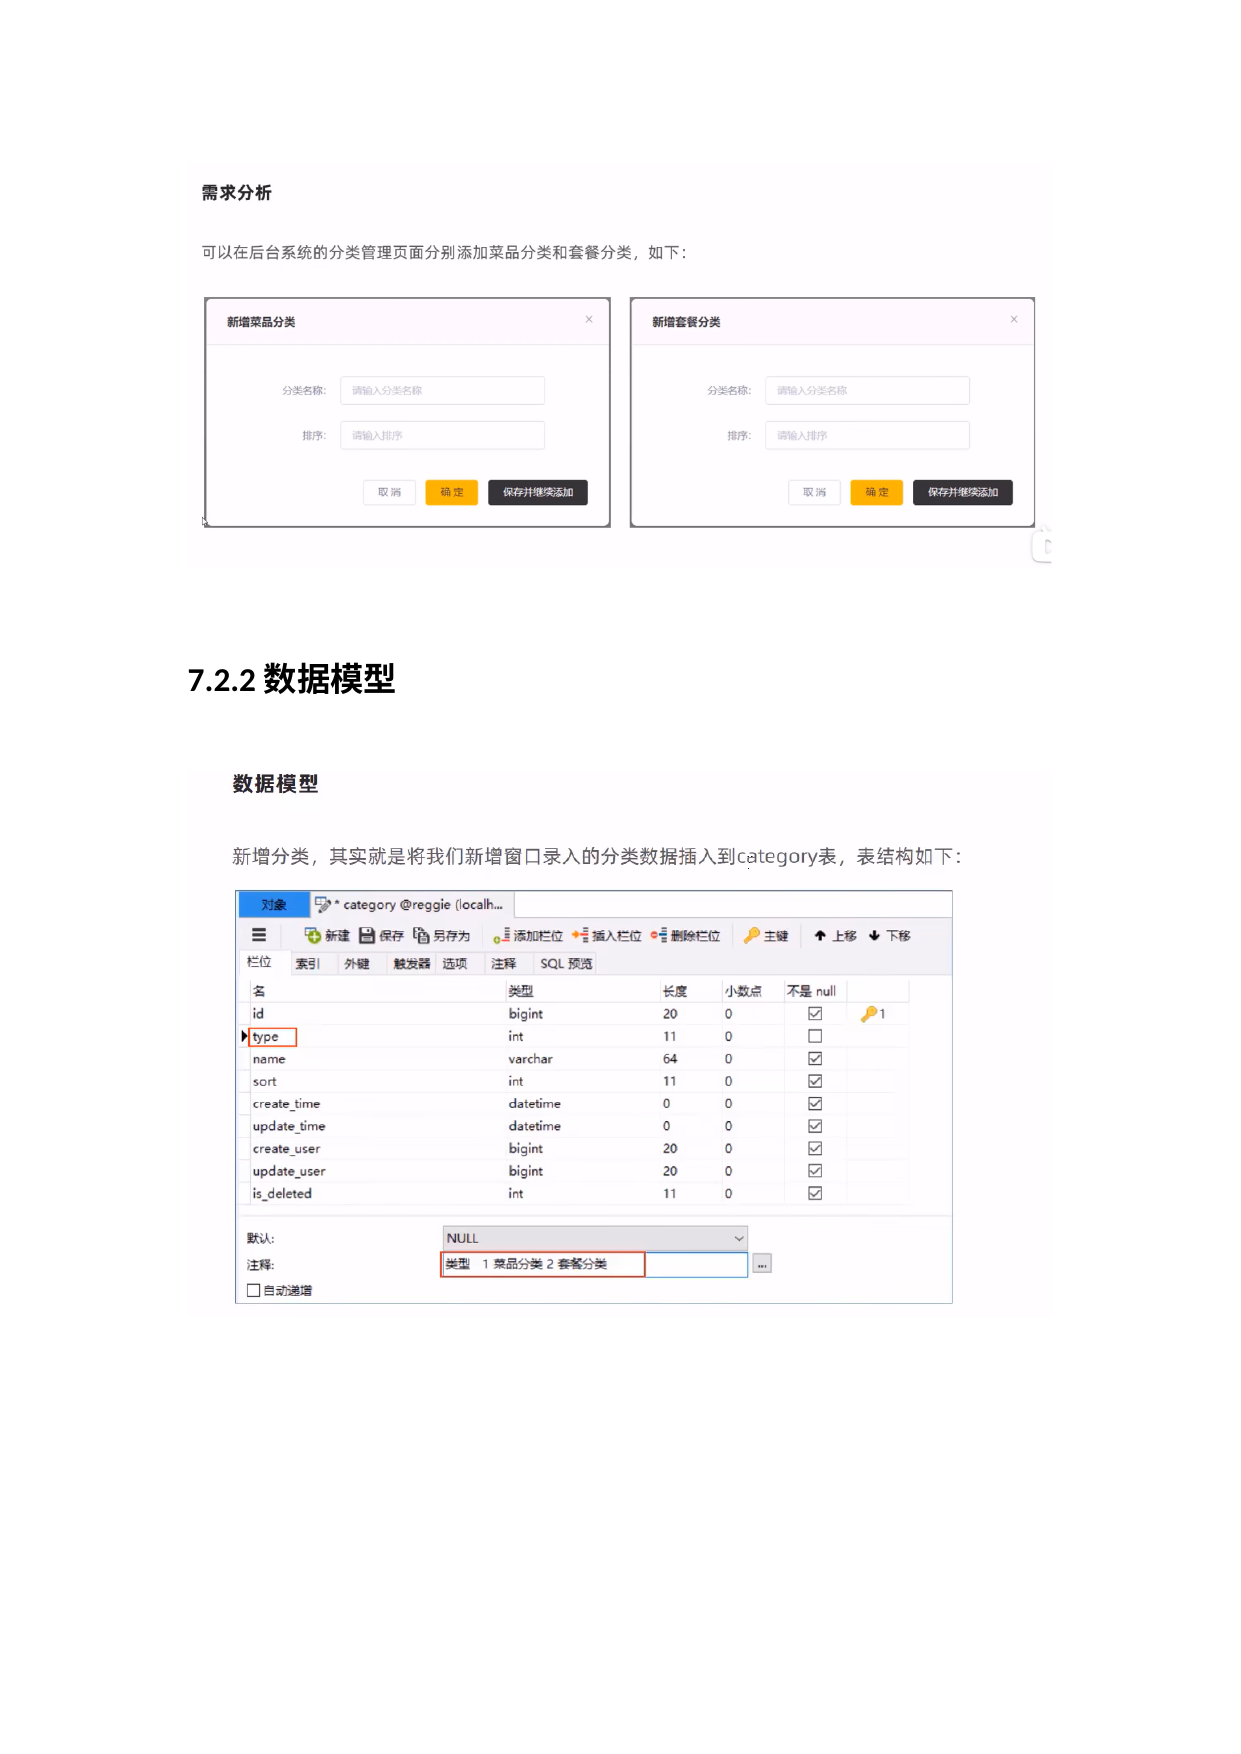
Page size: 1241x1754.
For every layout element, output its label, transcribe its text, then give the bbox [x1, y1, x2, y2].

picture [187, 162, 1052, 568]
picture [187, 770, 1052, 1317]
subtitle 7.2.2 数据模型 [187, 644, 1053, 709]
